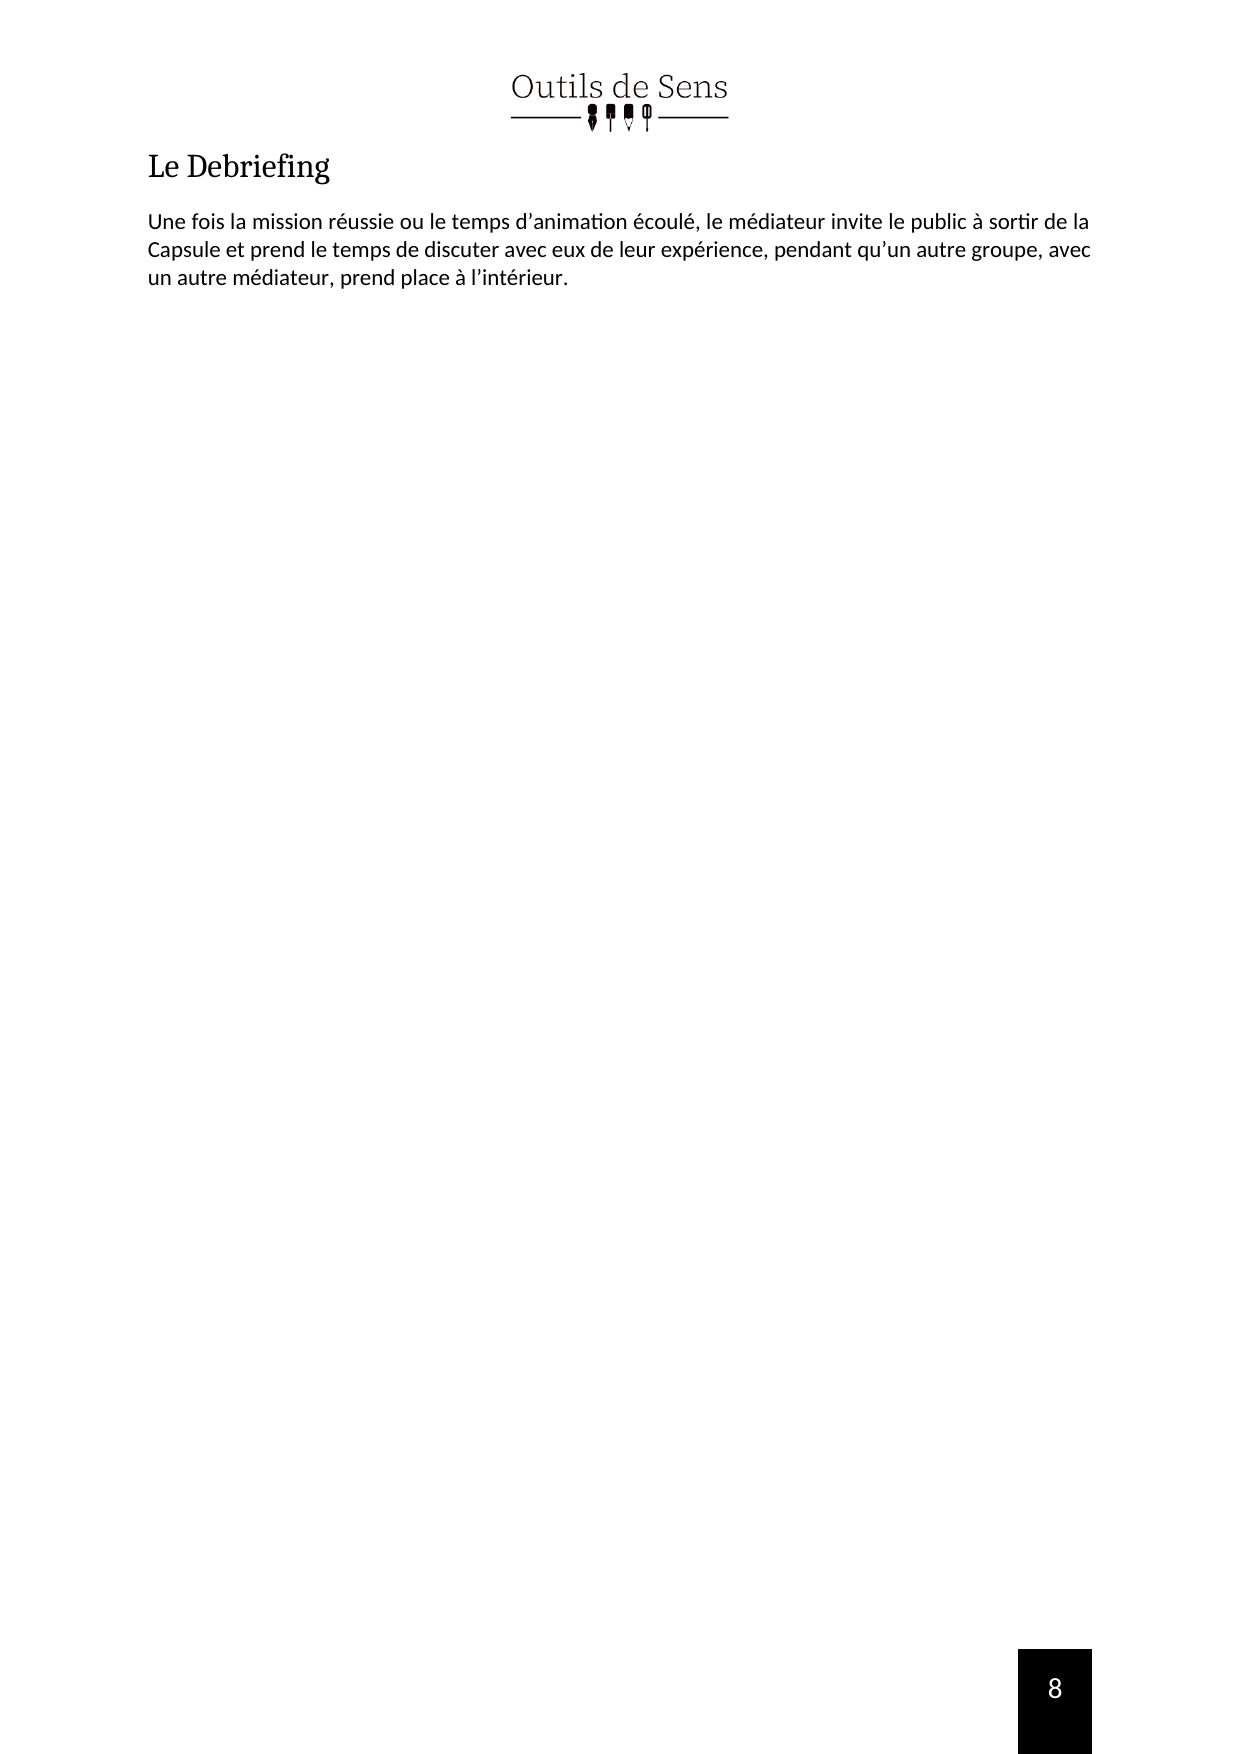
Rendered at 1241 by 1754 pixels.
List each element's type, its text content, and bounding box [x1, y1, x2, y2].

subtitle Le Debriefing [148, 148, 1093, 186]
picture [488, 37, 751, 148]
text Une fois la mission réussie ou le temps d’animation écoulé, le médiateur invite le public à sortir de la Capsule et prend le temps de discuter avec eux de leur expérience, pendant qu’un autre groupe, avec un autre médiateur, prend place à l’intérieur. [148, 207, 1093, 291]
